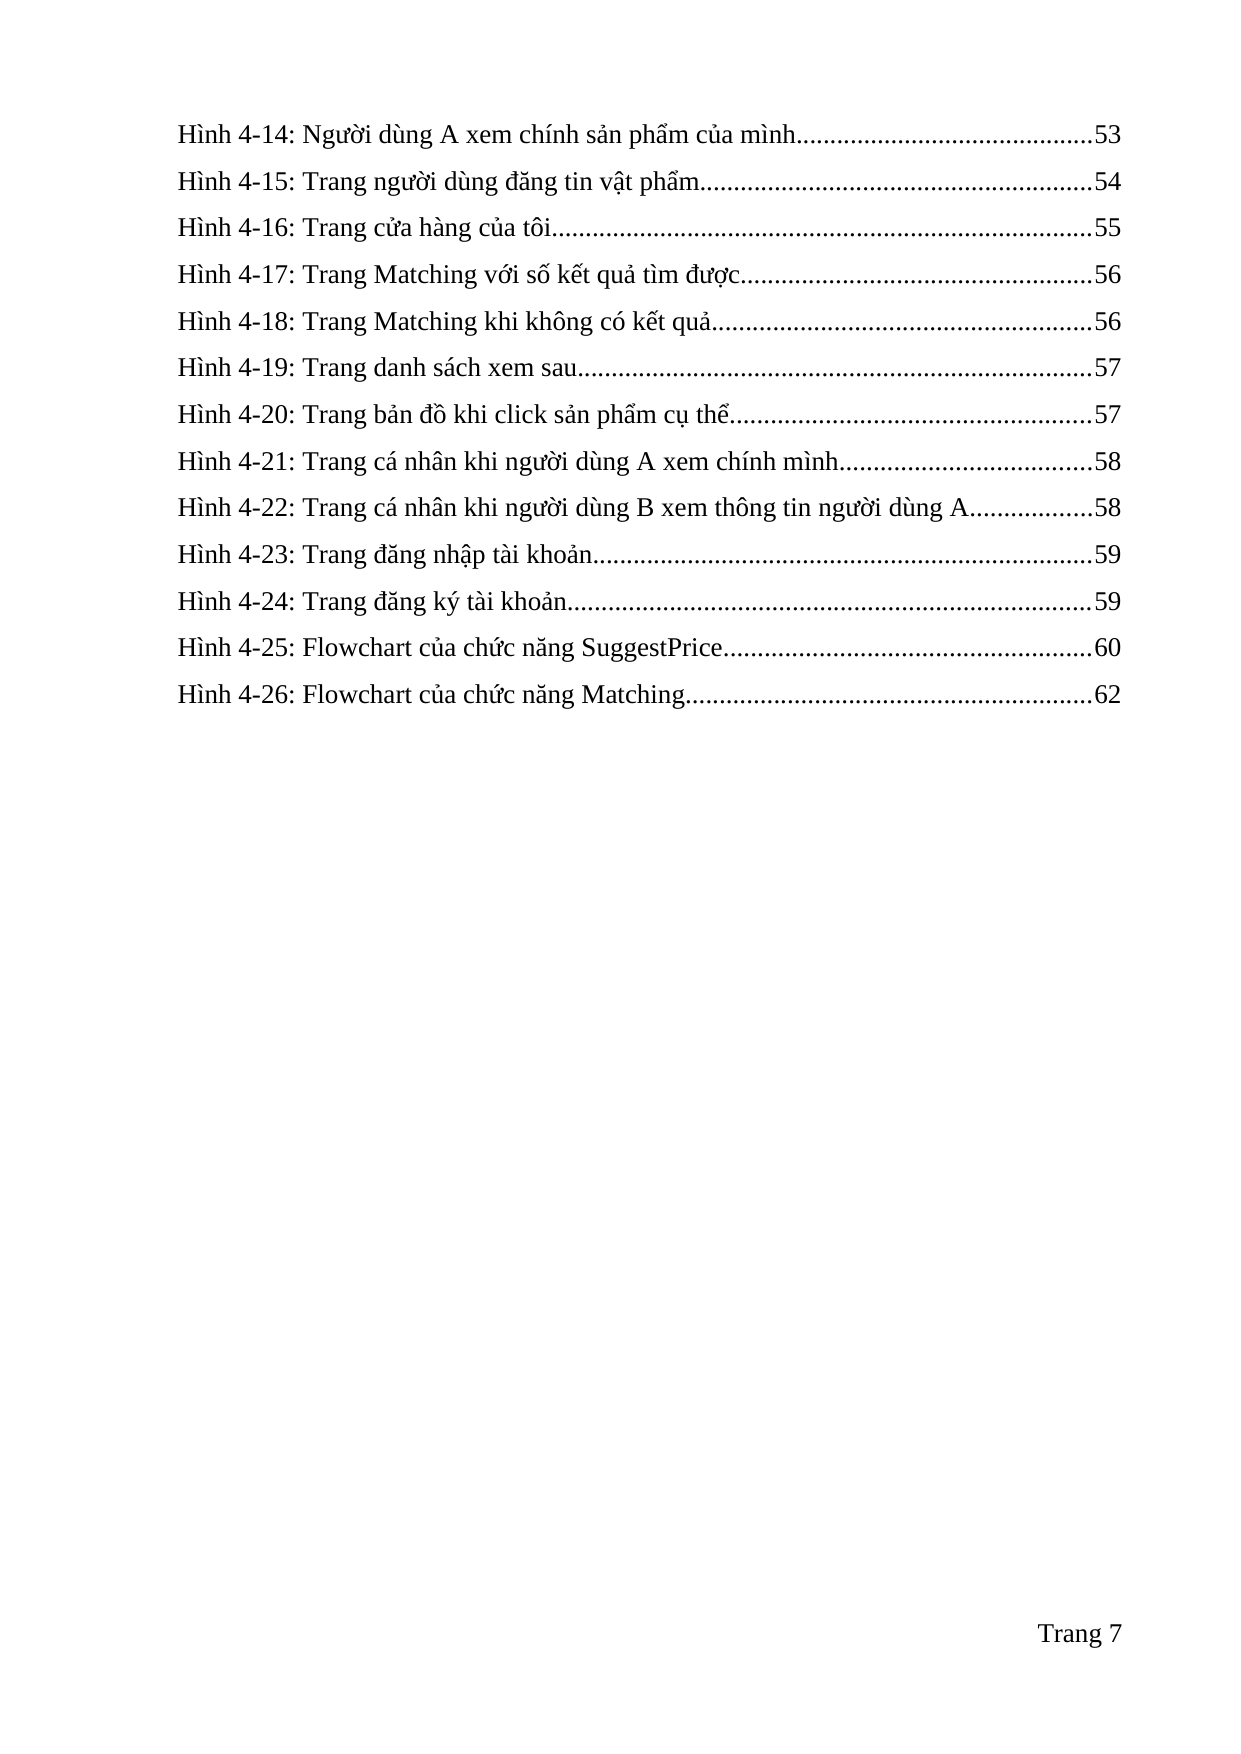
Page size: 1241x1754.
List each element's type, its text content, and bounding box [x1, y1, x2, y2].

text Hình 4-21: Trang cá nhân khi người dùng A xem chính mình 58 [177, 445, 1122, 476]
text Hình 4-14: Người dùng A xem chính sản phẩm của mình 53 [177, 118, 1122, 149]
text Hình 4-26: Flowchart của chức năng Matching 62 [177, 678, 1122, 709]
text Hình 4-16: Trang cửa hàng của tôi 55 [177, 211, 1122, 243]
text Hình 4-23: Trang đăng nhập tài khoản 59 [177, 538, 1122, 569]
text Hình 4-22: Trang cá nhân khi người dùng B xem thông tin người dùng A 58 [177, 491, 1122, 523]
text Hình 4-20: Trang bản đồ khi click sản phẩm cụ thể 57 [177, 398, 1122, 429]
text Hình 4-25: Flowchart của chức năng SuggestPrice 60 [177, 631, 1122, 663]
text Hình 4-15: Trang người dùng đăng tin vật phẩm 54 [177, 165, 1122, 196]
text Hình 4-24: Trang đăng ký tài khoản 59 [177, 585, 1122, 616]
text Hình 4-17: Trang Matching với số kết quả tìm được 56 [177, 258, 1122, 289]
text Hình 4-19: Trang danh sách xem sau 57 [177, 351, 1122, 383]
text Hình 4-18: Trang Matching khi không có kết quả 56 [177, 305, 1122, 336]
